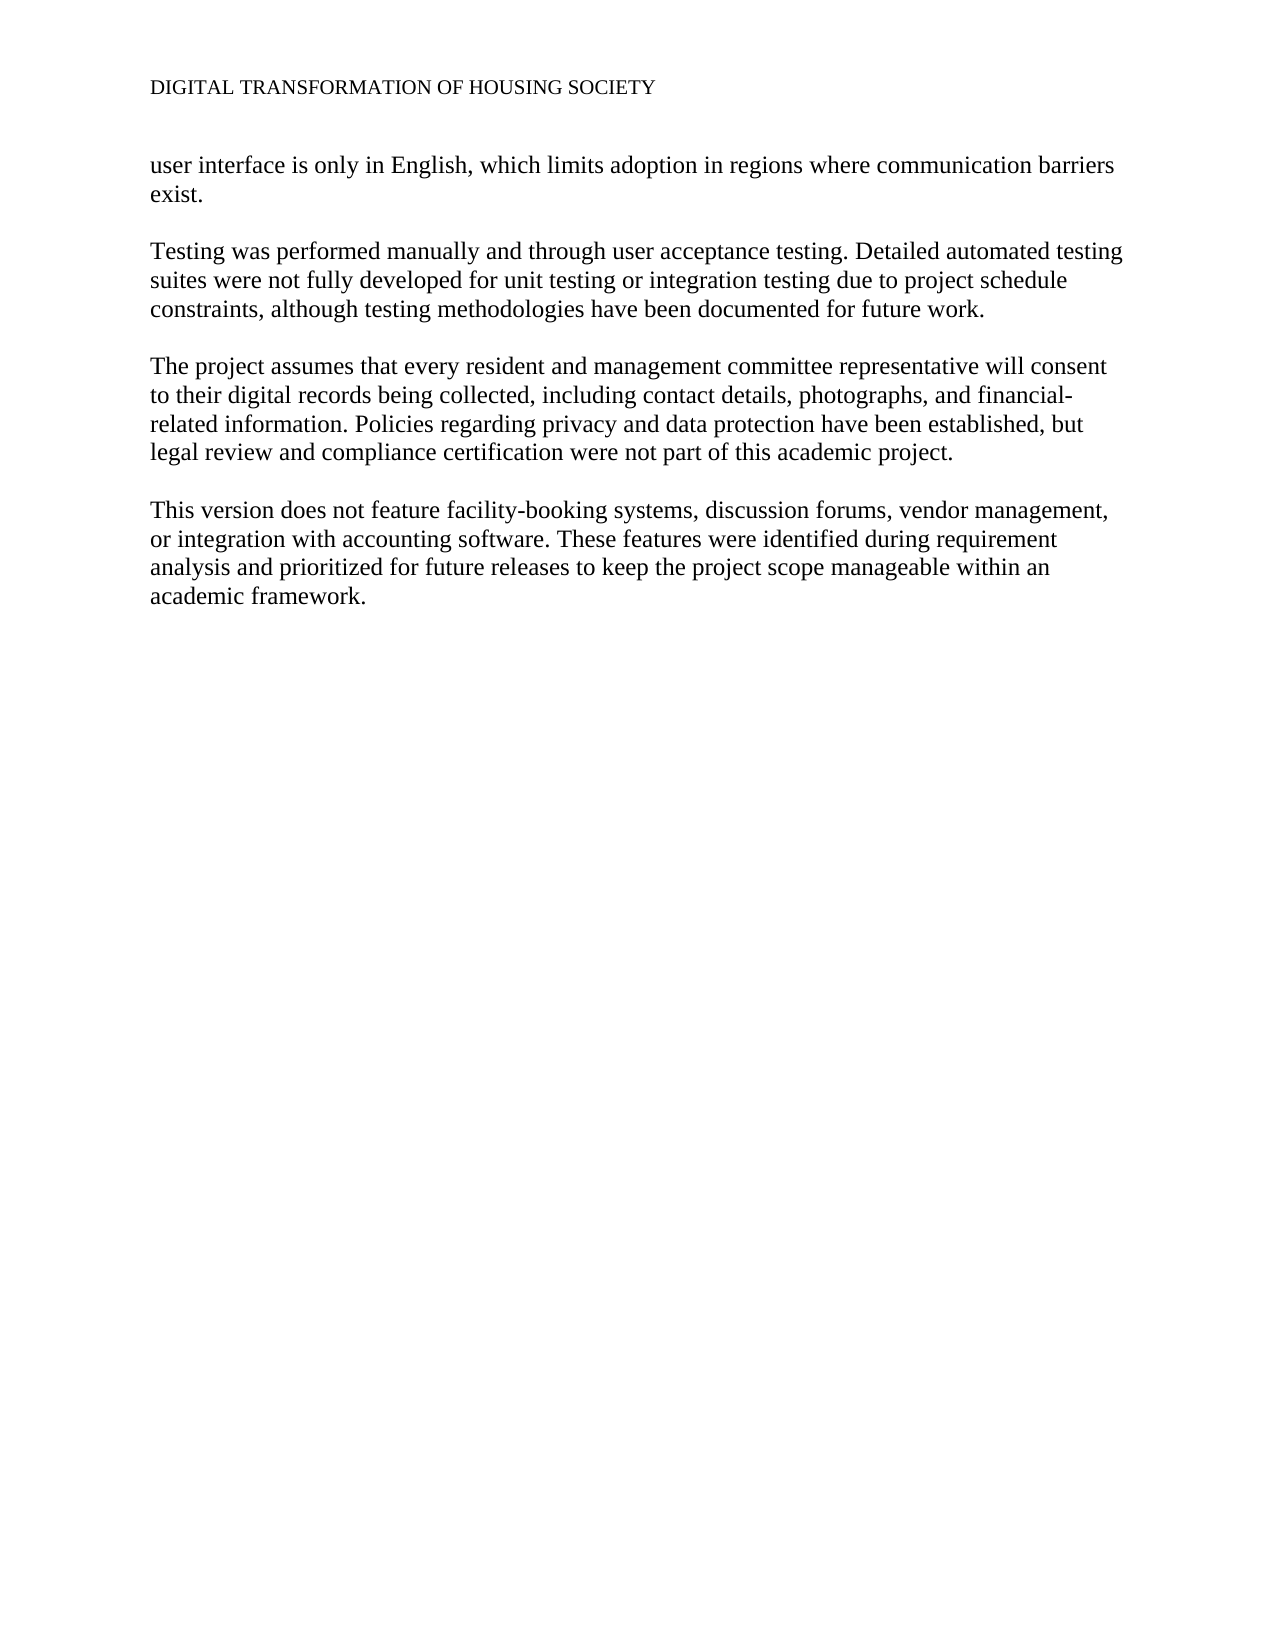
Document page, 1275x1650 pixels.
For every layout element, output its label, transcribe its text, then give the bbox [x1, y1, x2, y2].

text This version does not feature facility-booking systems, discussion forums, vendor management, or integration with accounting software. These features were identified during requirement analysis and prioritized for future releases to keep the project scope manageable within an academic framework. [150, 495, 1125, 610]
text The project assumes that every resident and management committee representative will consent to their digital records being collected, including contact details, photographs, and financial-related information. Policies regarding privacy and data protection have been established, but legal review and compliance certification were not part of this academic project. [150, 351, 1125, 466]
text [150, 150, 1125, 207]
text Testing was performed manually and through user acceptance testing. Detailed automated testing suites were not fully developed for unit testing or integration testing due to project schedule constraints, although testing methodologies have been documented for future work. [150, 236, 1125, 322]
